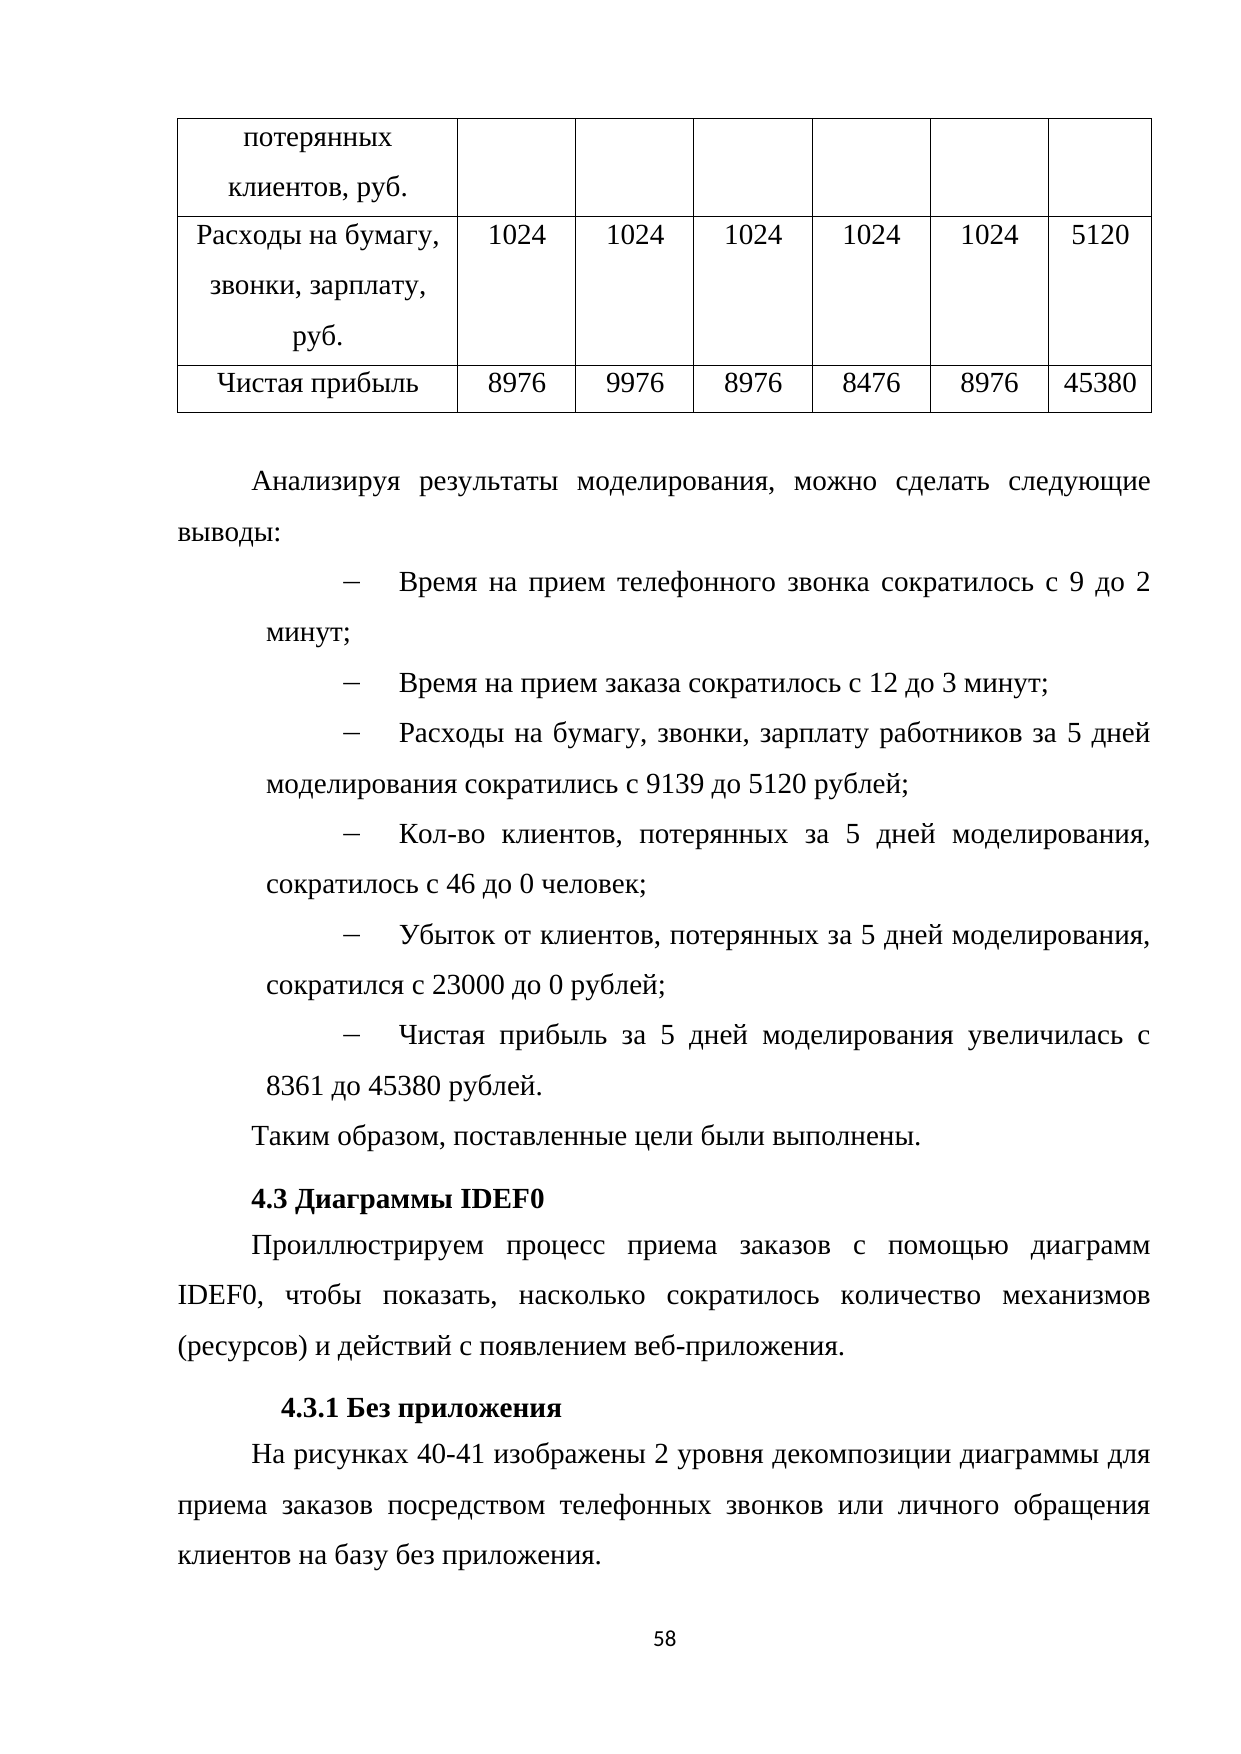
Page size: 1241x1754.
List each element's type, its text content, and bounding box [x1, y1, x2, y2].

text На рисунках 40-41 изображены 2 уровня декомпозиции диаграммы для приема заказов посредством телефонных звонков или личного обращения клиентов на базу без приложения. [177, 1437, 1152, 1571]
table_cell 0 [576, 119, 693, 216]
table_cell 1024 [694, 217, 812, 364]
text Проиллюстрируем процесс приема заказов с помощью диаграмм IDEF0, чтобы показать, насколько сократилось количество механизмов (ресурсов) и действий с появлением веб-приложения. [177, 1227, 1152, 1361]
table_cell Расходы на бумагу, звонки, зарплату, руб. [178, 217, 457, 364]
text Убыток от клиентов, потерянных за 5 дней моделирования, сократился с 23000 до 0 рублей; [266, 917, 1152, 1001]
text Чистая прибыль за 5 дней моделирования увеличилась с 8361 до 45380 рублей. [266, 1017, 1152, 1101]
text Время на прием заказа сократилось с 12 до 3 минут; [266, 665, 1152, 698]
text Анализируя результаты моделирования, можно сделать следующие выводы: [177, 463, 1152, 547]
table_cell 1024 [931, 217, 1048, 364]
text Диаграммы IDEF0 [251, 1181, 1152, 1214]
table_cell Чистая прибыль [178, 366, 457, 412]
table_cell 8476 [813, 366, 930, 412]
table_cell 0 [694, 119, 812, 216]
table_cell 1024 [813, 217, 930, 364]
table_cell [178, 119, 457, 216]
table_cell 0 [931, 119, 1048, 216]
text Кол-во клиентов, потерянных за 5 дней моделирования, сократилось с 46 до 0 человек; [266, 816, 1152, 900]
table_cell 8976 [694, 366, 812, 412]
text Без приложения [281, 1391, 1152, 1424]
table_cell 0 [813, 119, 930, 216]
table_cell 8976 [458, 366, 575, 412]
table_cell 1024 [458, 217, 575, 364]
text Время на прием телефонного звонка сократилось с 9 до 2 минут; [266, 564, 1152, 648]
table_cell 0 [458, 119, 575, 216]
table_cell 5120 [1049, 217, 1151, 364]
text Расходы на бумагу, звонки, зарплату работников за 5 дней моделирования сократились с 9139 до 5120 рублей; [266, 715, 1152, 799]
text Таким образом, поставленные цели были выполнены. [177, 1118, 1152, 1152]
table_cell 9976 [576, 366, 693, 412]
table_cell 45380 [1049, 366, 1151, 412]
table_cell 0 [1049, 119, 1151, 216]
table_cell 8976 [931, 366, 1048, 412]
table_cell 1024 [576, 217, 693, 364]
